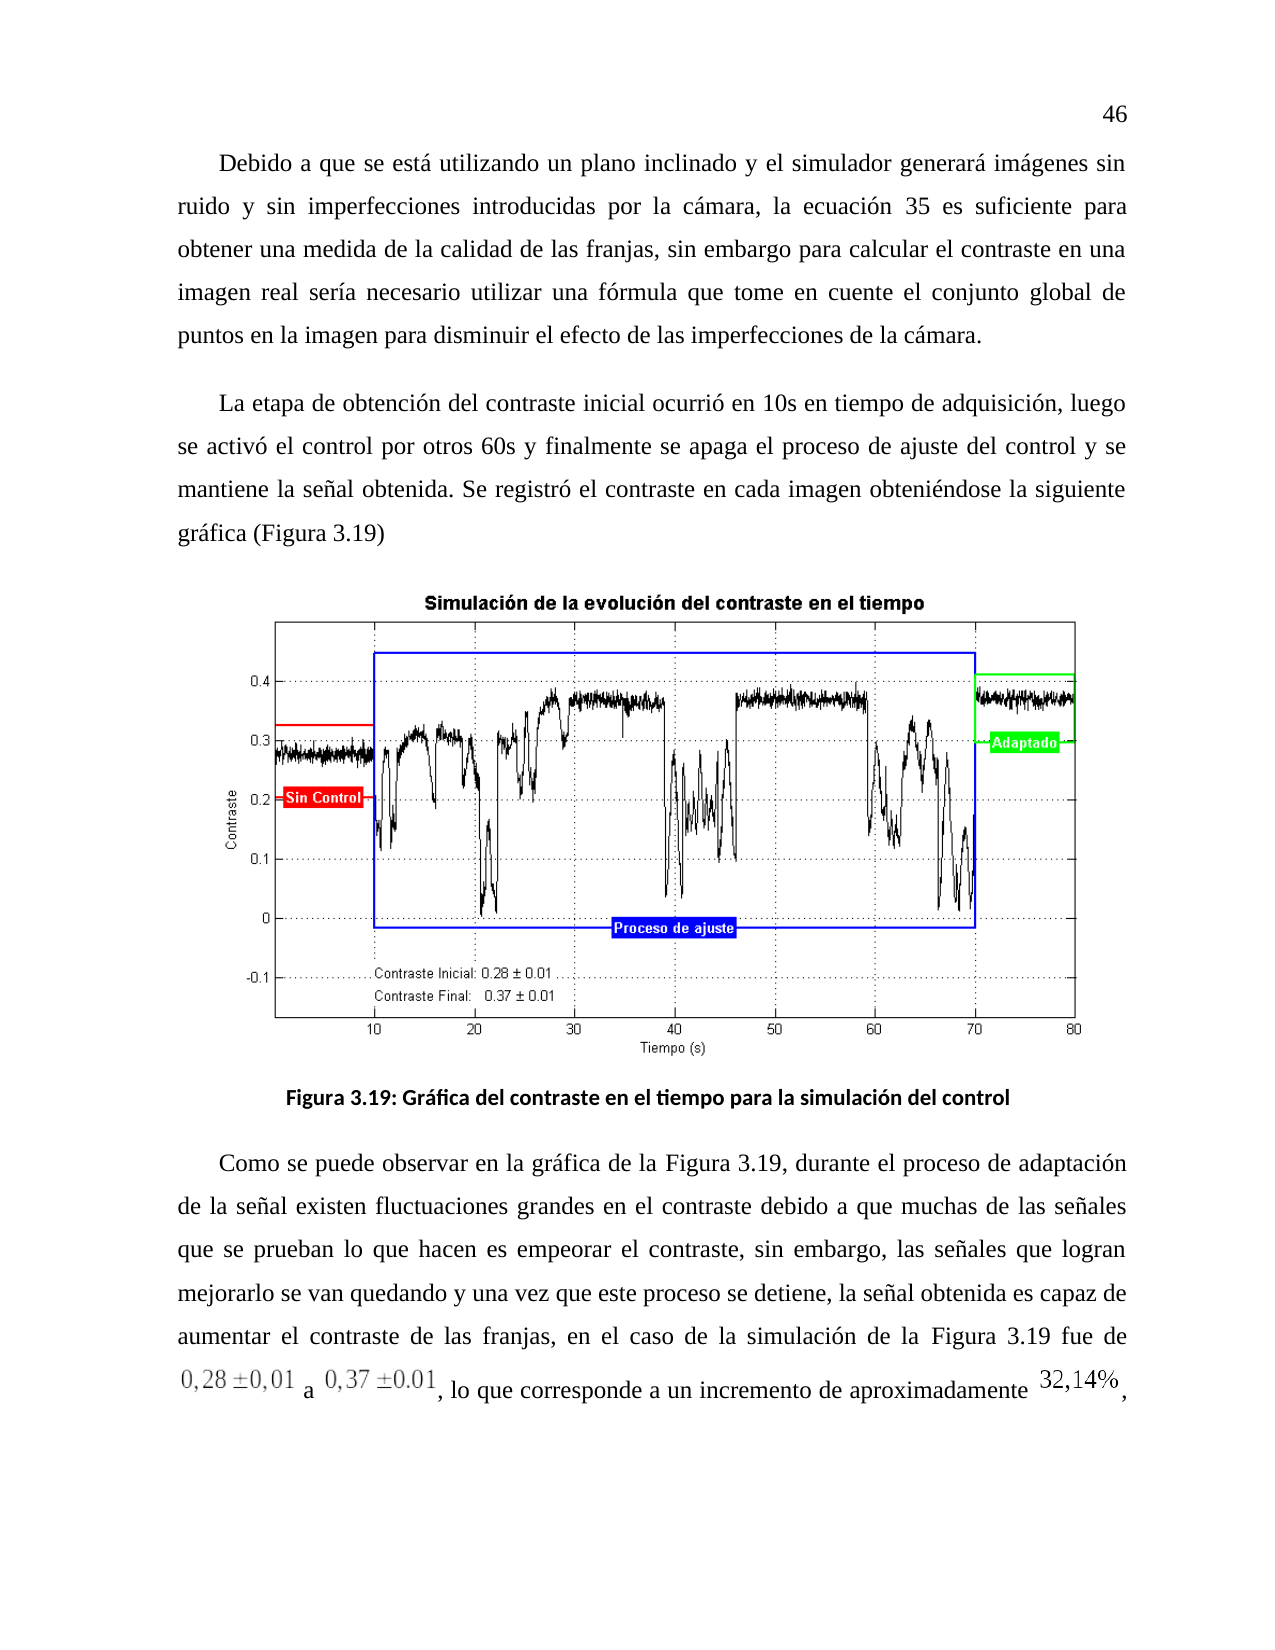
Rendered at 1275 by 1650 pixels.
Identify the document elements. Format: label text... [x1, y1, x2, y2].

text Debido a que se está utilizando un plano inclinado y el simulador generará imágenes sin ruido y sin imperfecciones introducidas por la cámara, la ecuación es suficiente para obtener una medida de la calidad de las franjas, sin embargo para calcular el contraste en una imagen real sería necesario utilizar una fórmula que tome en cuente el conjunto global de puntos en la imagen para disminuir el efecto de las imperfecciones de la cámara. [177, 148, 1127, 349]
picture [209, 585, 1088, 1071]
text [177, 1148, 1127, 1404]
